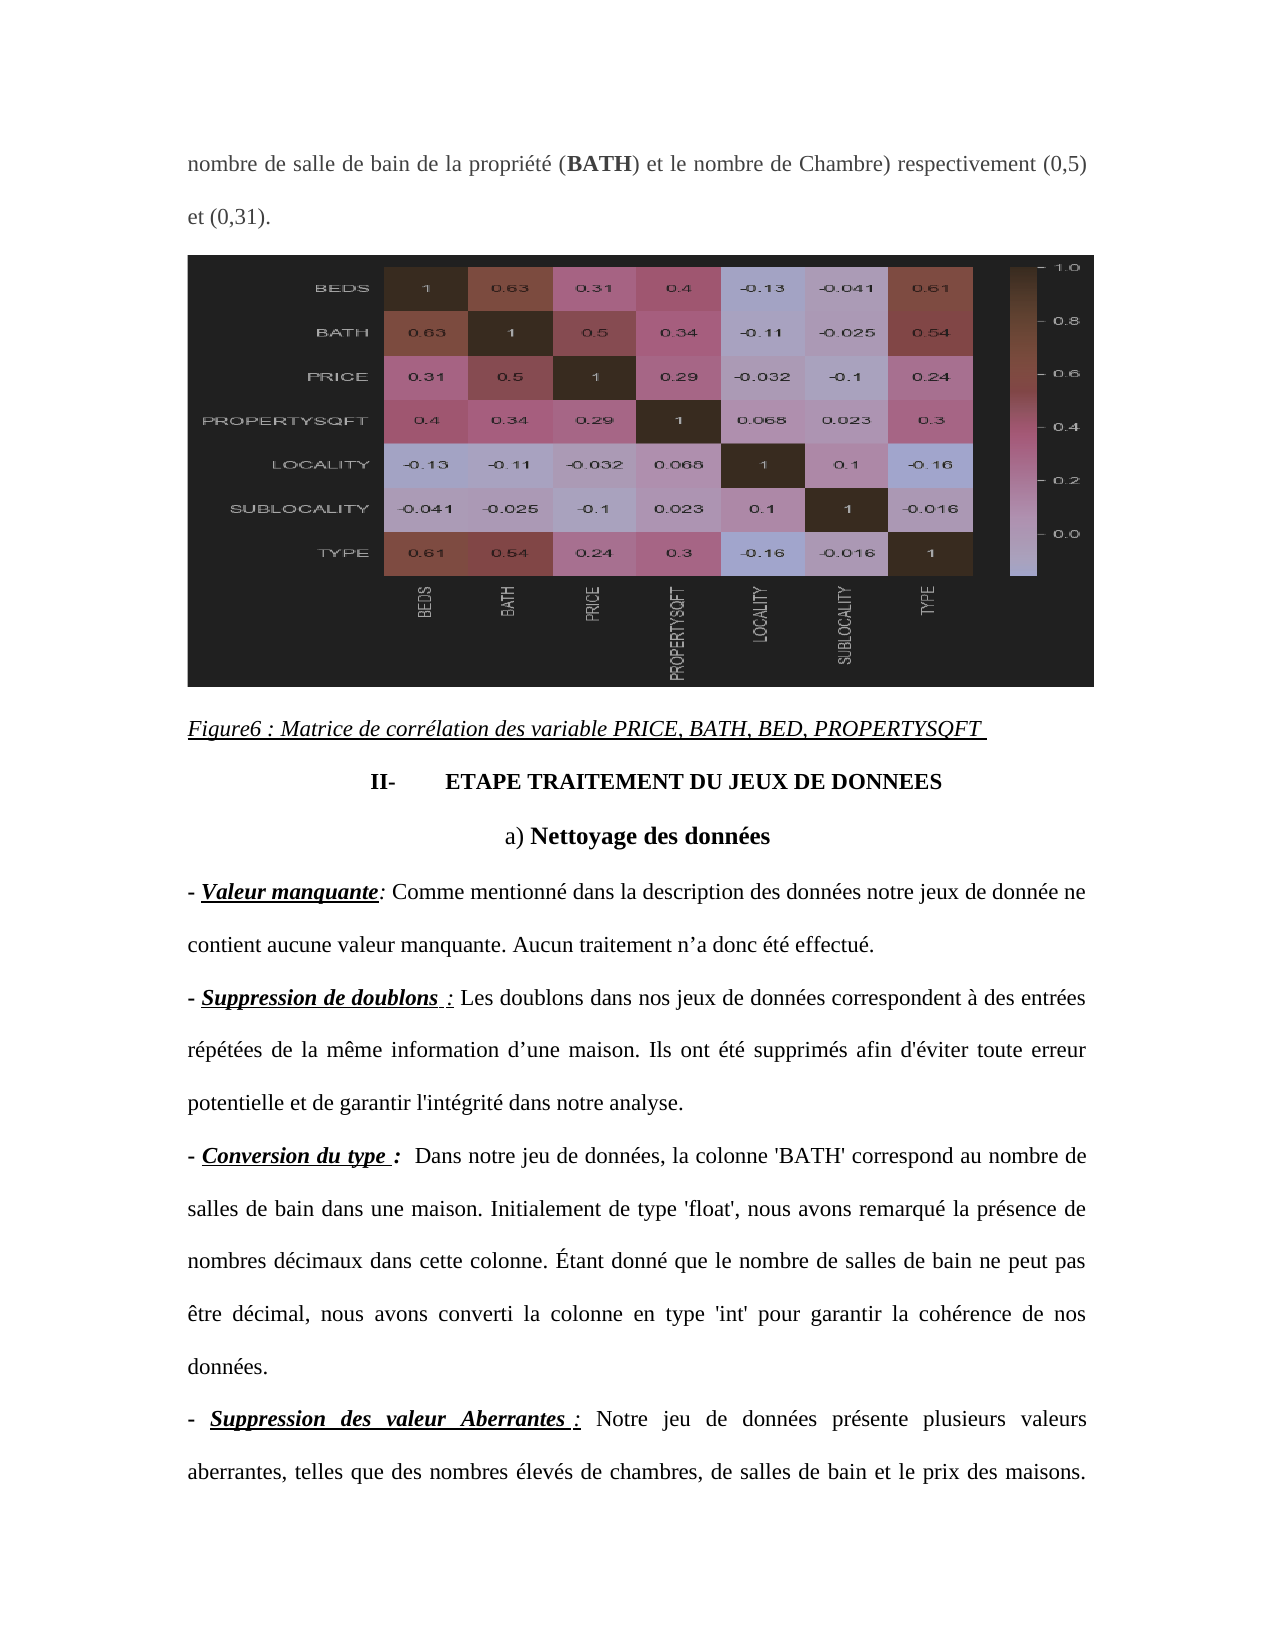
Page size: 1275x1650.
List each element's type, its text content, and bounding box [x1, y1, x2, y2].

text - Valeur manquante: Comme mentionné dans la description des données notre jeux de donnée ne contient aucune valeur manquante. Aucun traitement n’a donc été effectué. [187, 878, 1087, 957]
text a) Nettoyage des données [187, 821, 1087, 850]
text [187, 1406, 1087, 1484]
text Figure6 : Matrice de corrélation des variable PRICE, BATH, BED, PROPERTYSQFT [187, 716, 1087, 742]
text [187, 150, 1087, 229]
text - Suppression de doublons : Les doublons dans nos jeux de données correspondent à des entrées répétées de la même information d’une maison. Ils ont été supprimés afin d'éviter toute erreur potentielle et de garantir l'intégrité dans notre analyse. [187, 984, 1087, 1116]
subtitle ETAPE TRAITEMENT DU JEUX DE DONNEES [225, 768, 1087, 794]
text - Conversion du type : Dans notre jeu de données, la colonne 'BATH' correspond au nombre de salles de bain dans une maison. Initialement de type 'float', nous avons remarqué la présence de nombres décimaux dans cette colonne. Étant donné que le nombre de salles de bain ne peut pas être décimal, nous avons converti la colonne en type 'int' pour garantir la cohérence de nos données. [187, 1142, 1087, 1379]
picture [187, 255, 1094, 687]
